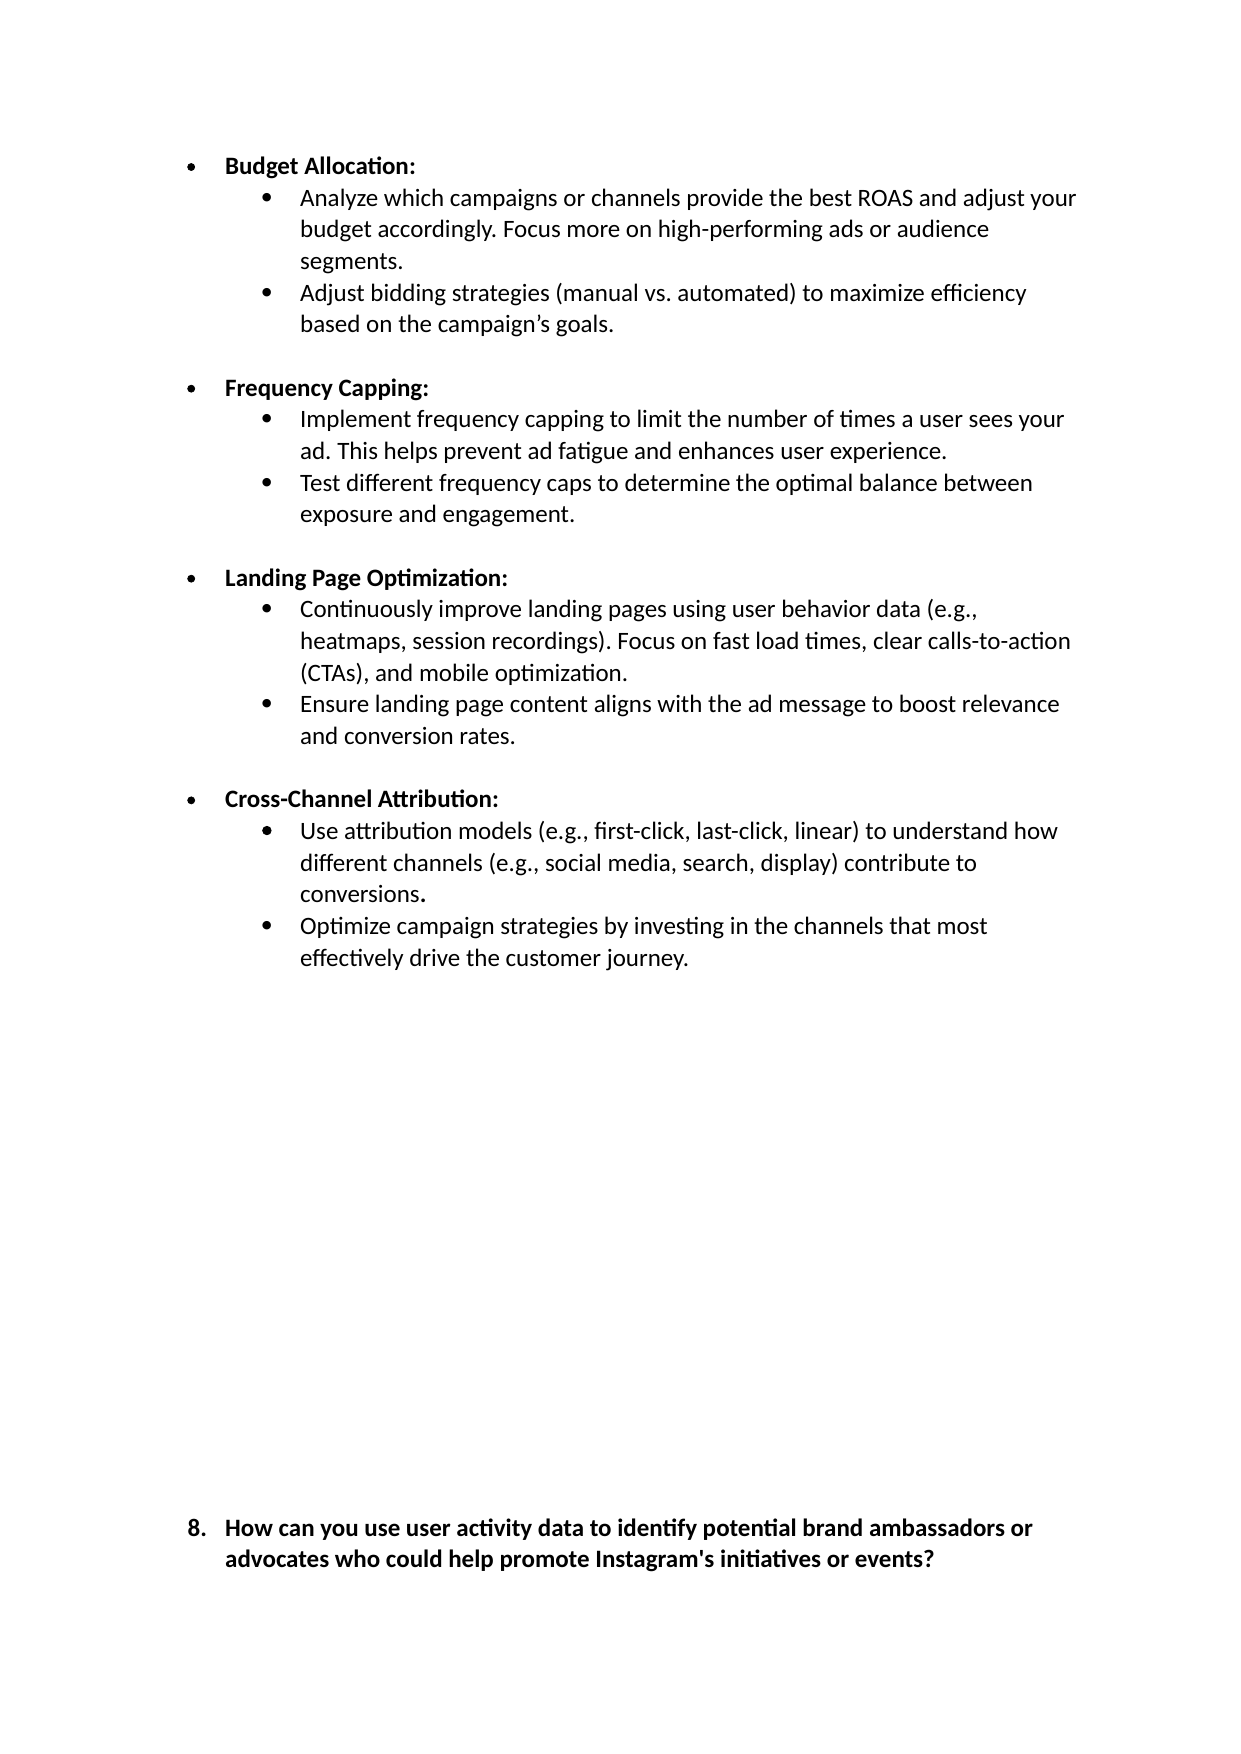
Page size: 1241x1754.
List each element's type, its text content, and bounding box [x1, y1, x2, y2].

list Test different frequency caps to determine the optimal balance between exposure and engagement. [262, 467, 1090, 529]
list Adjust bidding strategies (manual vs. automated) to maximize efficiency based on the campaign’s goals. [262, 277, 1090, 339]
list Analyze which campaigns or channels provide the best ROAS and adjust your budget accordingly. Focus more on high-performing ads or audience segments. [262, 182, 1090, 276]
list Use attribution models (e.g., first-click, last-click, linear) to understand how different channels (e.g., social media, search, display) contribute to conversions. [262, 815, 1090, 909]
list Ensure landing page content aligns with the ad message to boost relevance and conversion rates. [262, 688, 1090, 751]
list Implement frequency capping to limit the number of times a user sees your ad. This helps prevent ad fatigue and enhances user experience. [262, 403, 1090, 466]
list Cross-Channel Attribution: [187, 783, 1090, 814]
list Landing Page Optimization: [187, 562, 1090, 592]
list Budget Allocation: [187, 150, 1090, 181]
list Continuously improve landing pages using user behavior data (e.g., heatmaps, session recordings). Focus on fast load times, clear calls-to-action (CTAs), and mobile optimization. [262, 593, 1090, 687]
list Optimize campaign strategies by investing in the channels that most effectively drive the customer journey. [262, 910, 1090, 972]
list Frequency Capping: [187, 372, 1090, 402]
list How can you use user activity data to identify potential brand ambassadors or advocates who could help promote Instagram's initiatives or events? [187, 1512, 1090, 1574]
